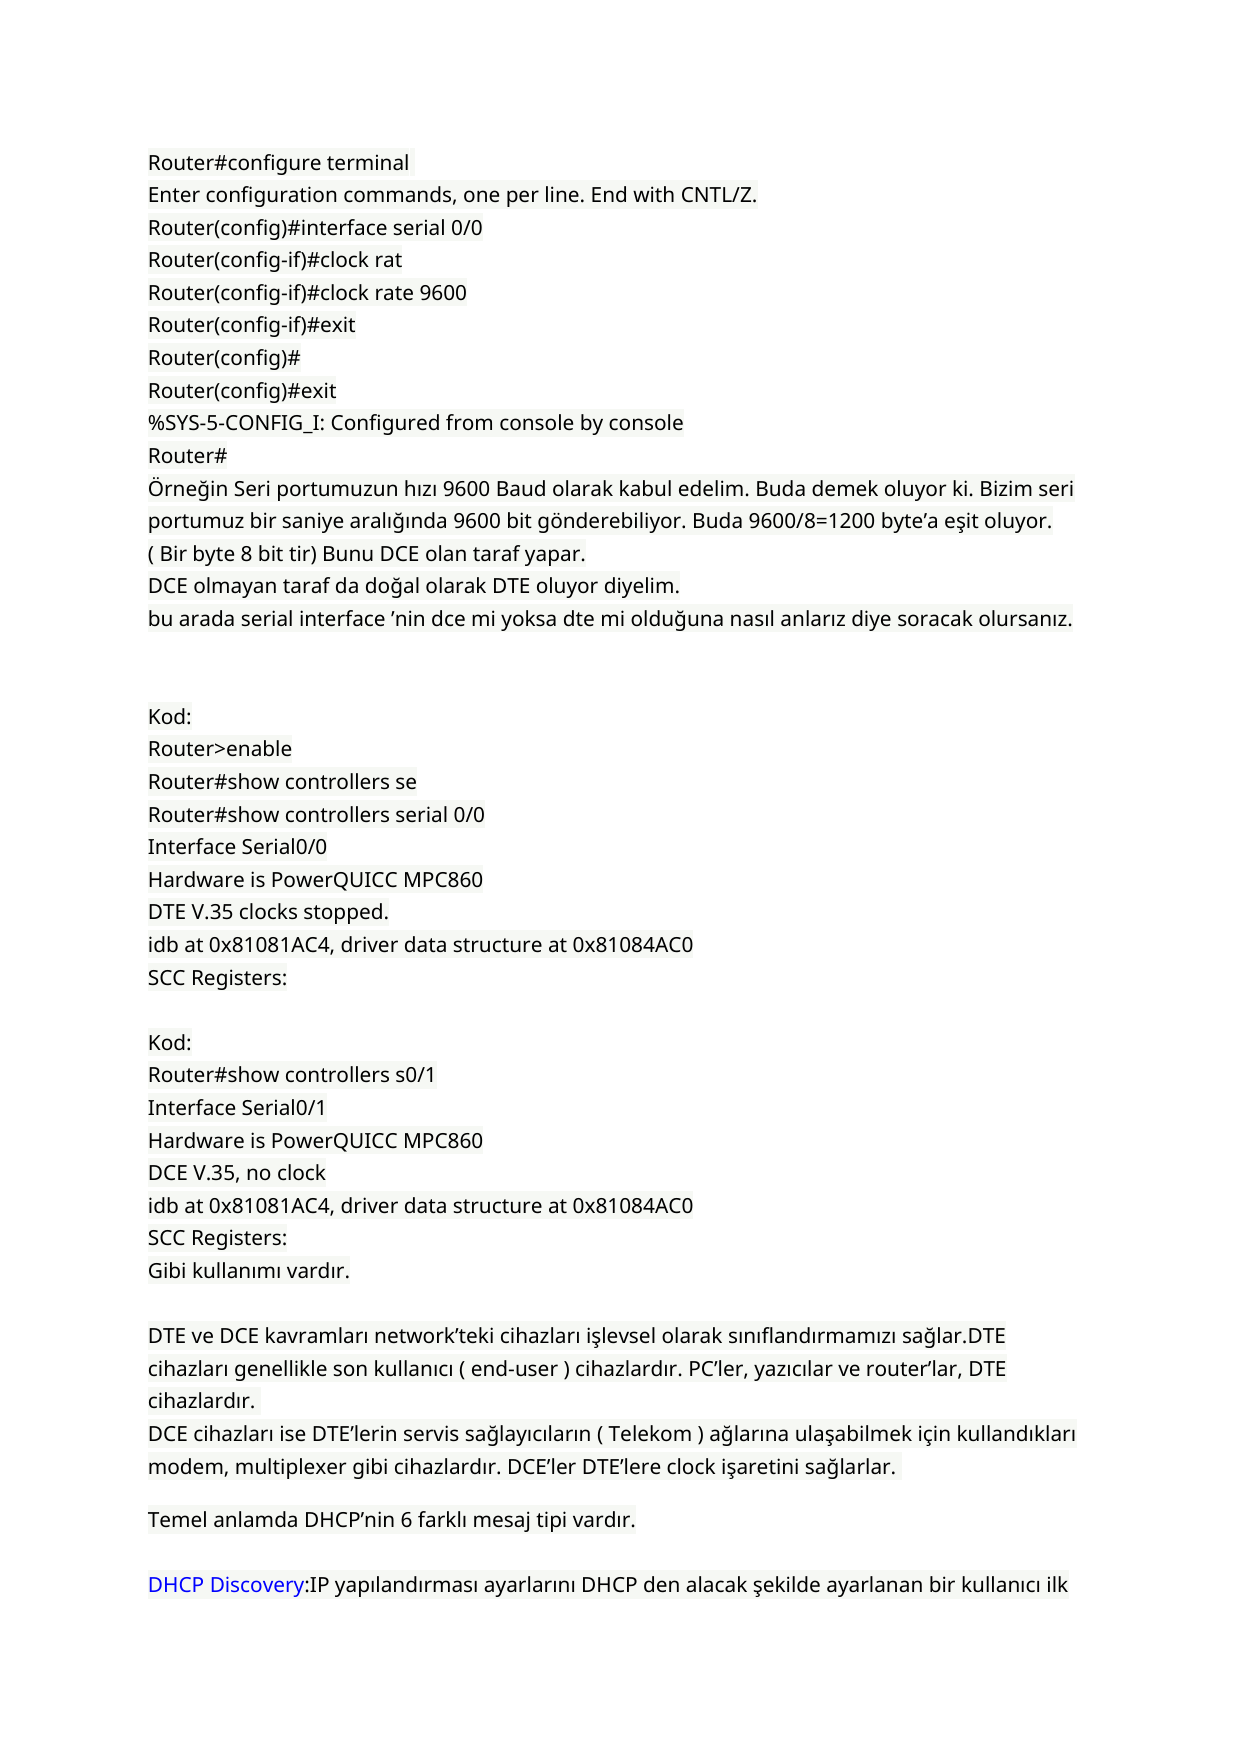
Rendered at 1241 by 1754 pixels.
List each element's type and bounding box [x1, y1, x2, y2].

text [148, 1505, 1093, 1599]
text [148, 148, 1093, 1480]
